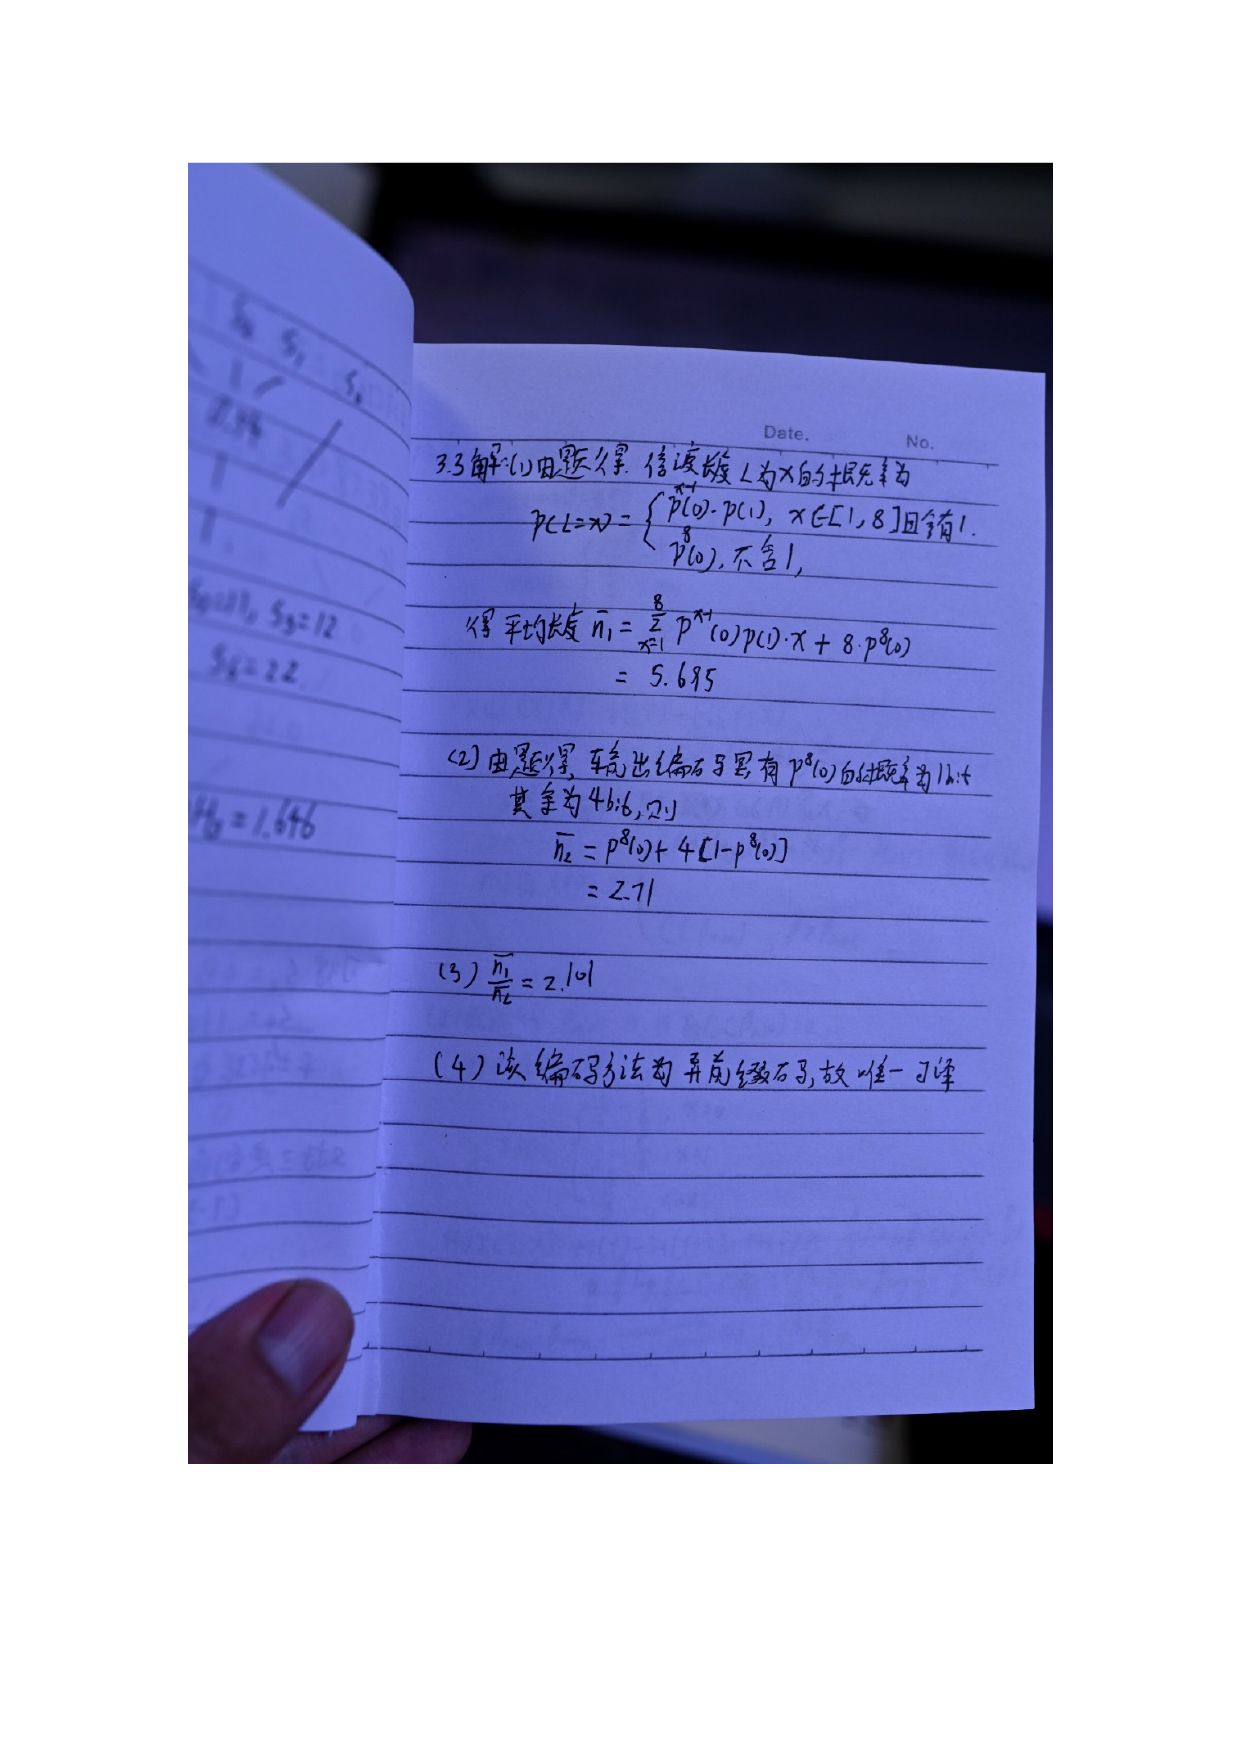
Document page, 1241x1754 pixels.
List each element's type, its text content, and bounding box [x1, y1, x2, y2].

picture [189, 164, 1052, 1463]
